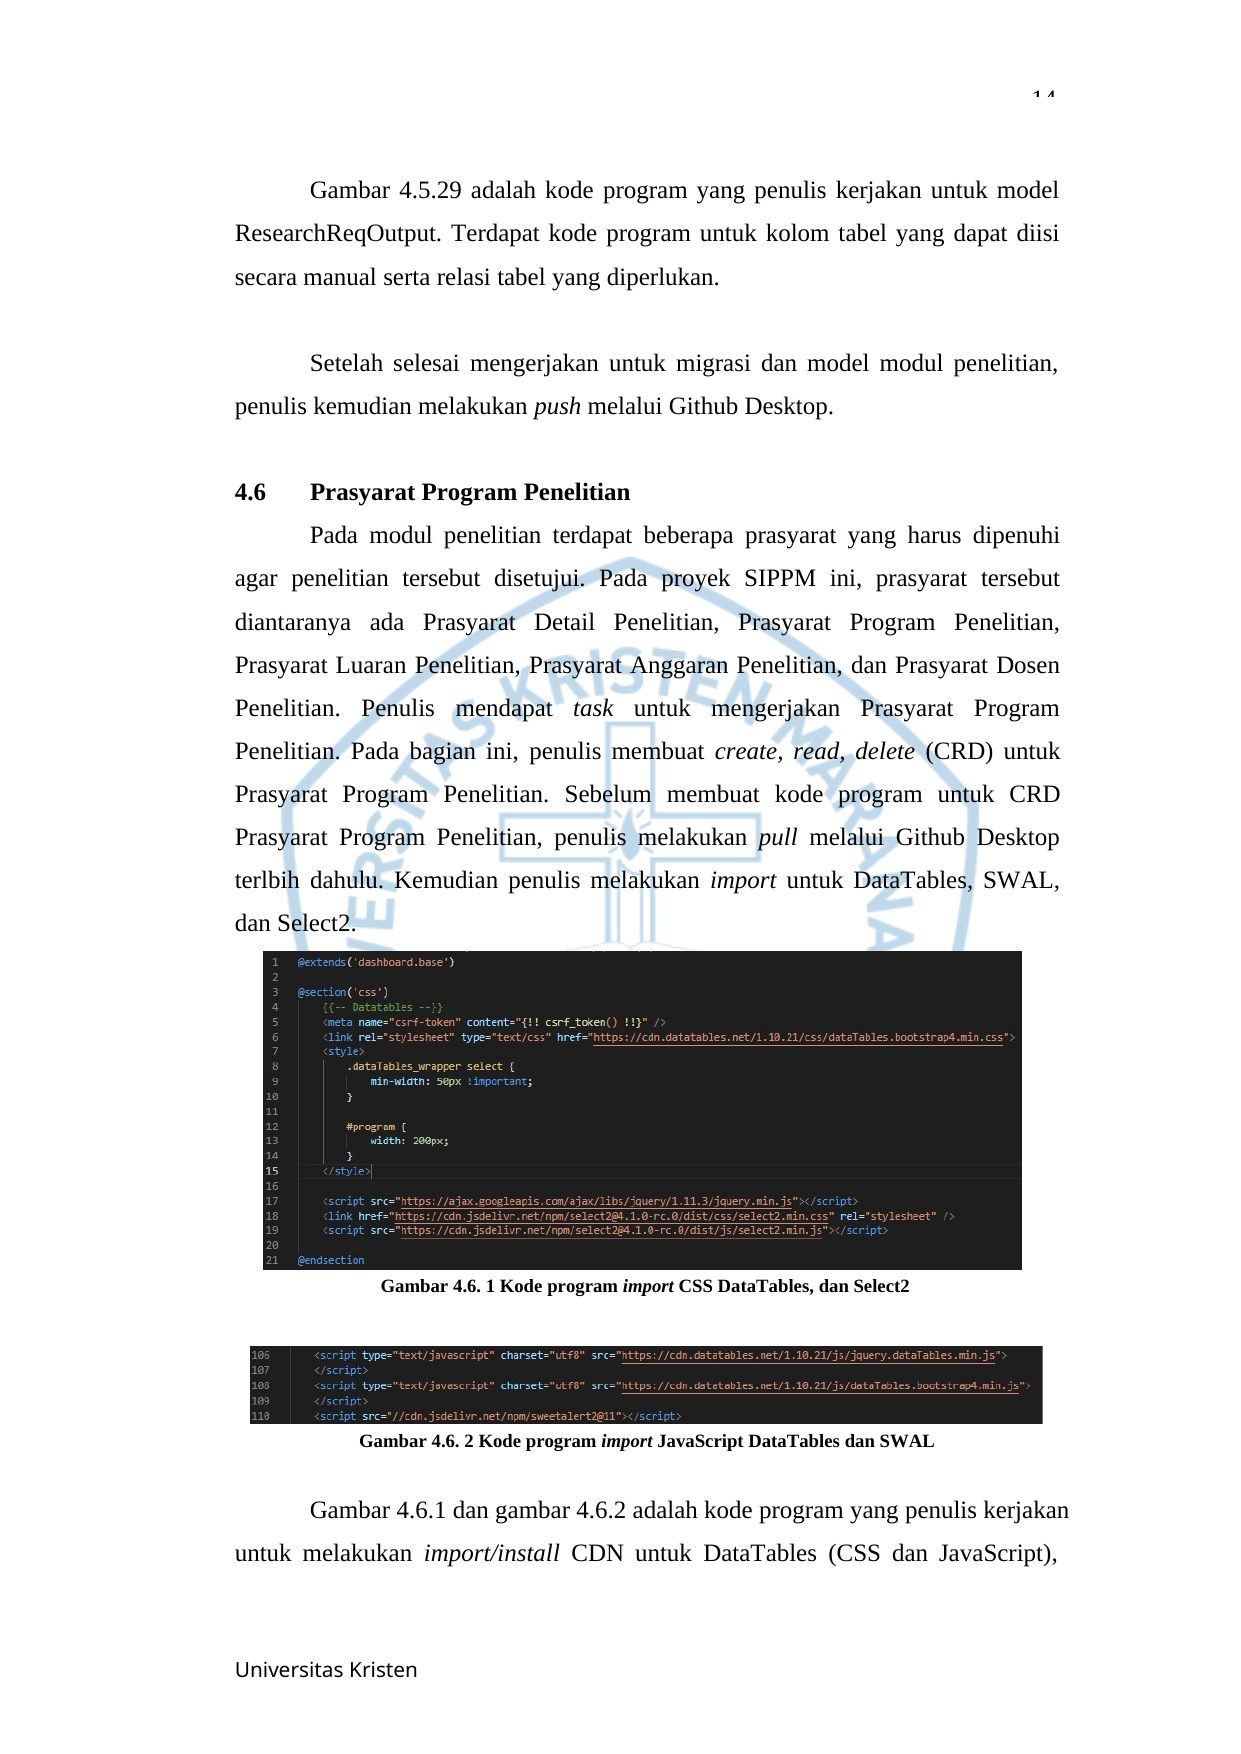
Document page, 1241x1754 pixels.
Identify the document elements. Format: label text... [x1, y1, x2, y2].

text Pada modul penelitian terdapat beberapa prasyarat yang harus dipenuhi agar penelitian tersebut disetujui. Pada proyek SIPPM ini, prasyarat tersebut diantaranya ada Prasyarat Detail Penelitian, Prasyarat Program Penelitian, Prasyarat Luaran Penelitian, Prasyarat Anggaran Penelitian, dan Prasyarat Dosen Penelitian. Penulis mendapat task untuk mengerjakan Prasyarat Program Penelitian. Pada bagian ini, penulis membuat create, read, delete (CRD) untuk Prasyarat Program Penelitian. Sebelum membuat kode program untuk CRD Prasyarat Program Penelitian, penulis melakukan pull melalui Github Desktop terlbih dahulu. Kemudian penulis melakukan import untuk DataTables, SWAL, dan Select2. [234, 520, 1060, 937]
subtitle Prasyarat Program Penelitian [234, 477, 1088, 506]
text Gambar 4.6. 1 Kode program import CSS DataTables, dan Select2 [331, 1275, 959, 1297]
text Gambar 4.5.29 adalah kode program yang penulis kerjakan untuk model ResearchReqOutput. Terdapat kode program untuk kolom tabel yang dapat diisi secara manual serta relasi tabel yang diperlukan. [234, 175, 1060, 290]
text Setelah selesai mengerjakan untuk migrasi dan model modul penelitian, penulis kemudian melakukan push melalui Github Desktop. [234, 348, 1059, 420]
text Gambar 4.6. 2 Kode program import JavaScript DataTables dan SWAL [334, 1424, 960, 1452]
text Gambar 4.6.1 dan gambar 4.6.2 adalah kode program yang penulis kerjakan untuk melakukan import/install CDN untuk DataTables (CSS dan JavaScript), [234, 1495, 1088, 1567]
picture [10, 34, 1241, 1754]
